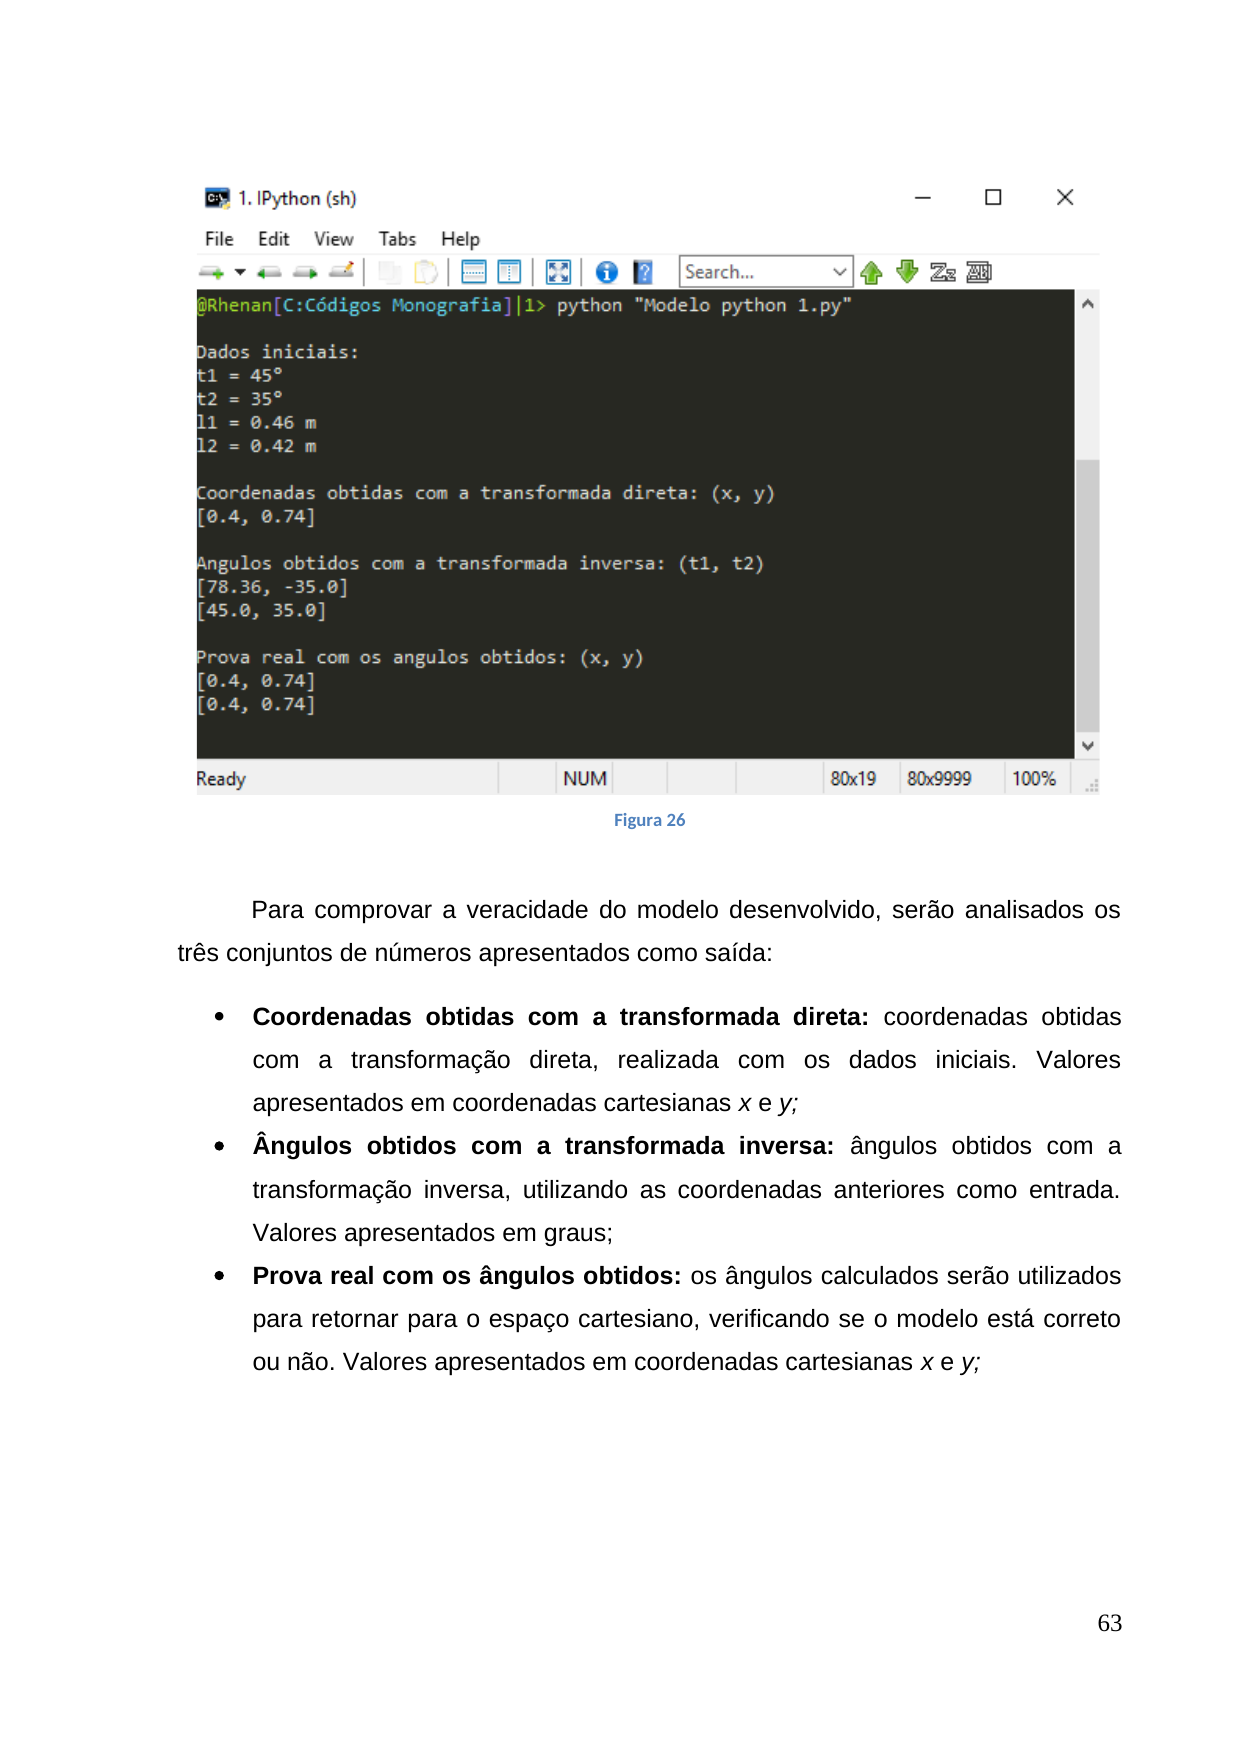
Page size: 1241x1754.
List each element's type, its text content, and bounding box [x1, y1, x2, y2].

list Coordenadas obtidas com a transformada direta: coordenadas obtidas com a transformação direta, realizada com os dados iniciais. Valores apresentados em coordenadas cartesianas x e y; [215, 1002, 1122, 1117]
list Prova real com os ângulos obtidos: os ângulos calculados serão utilizados para retornar para o espaço cartesiano, verificando se o modelo está correto ou não. Valores apresentados em coordenadas cartesianas x e y; [215, 1261, 1122, 1376]
picture [196, 177, 1103, 795]
list Ângulos obtidos com a transformada inversa: ângulos obtidos com a transformação inversa, utilizando as coordenadas anteriores como entrada. Valores apresentados em graus; [215, 1131, 1122, 1246]
text Para comprovar a veracidade do modelo desenvolvido, serão analisados os três conjuntos de números apresentados como saída: [177, 895, 1122, 967]
text Figura 26 [177, 809, 1122, 832]
